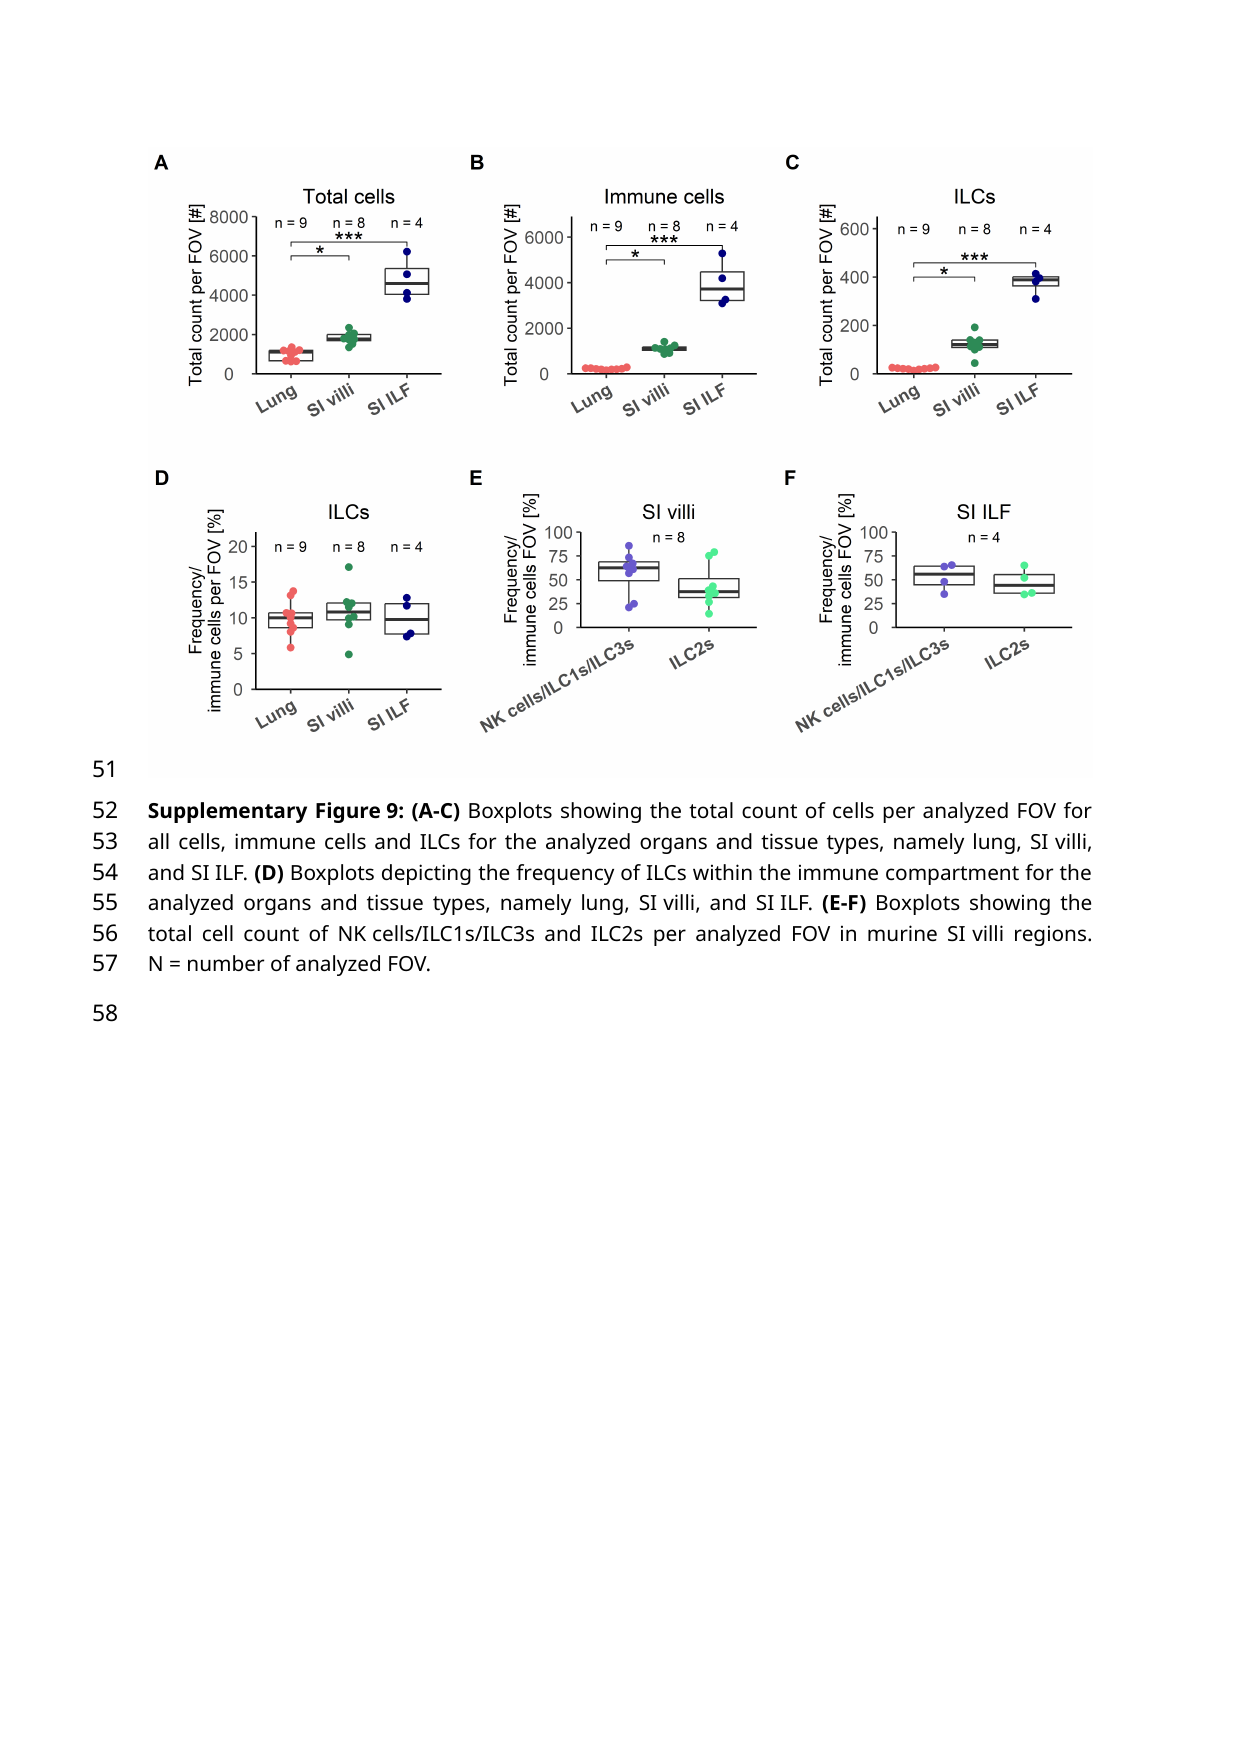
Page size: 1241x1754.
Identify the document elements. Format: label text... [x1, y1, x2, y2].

text Supplementary Figure 9: (A-C) Boxplots showing the total count of cells per analyzed FOV for all cells, immune cells and ILCs for the analyzed organs and tissue types, namely lung, SI villi, and SI ILF. (D) Boxplots depicting the frequency of ILCs within the immune compartment for the analyzed organs and tissue types, namely lung, SI villi, and SI ILF. (E-F) Boxplots showing the total cell count of NK cells/ILC1s/ILC3s and ILC2s per analyzed FOV in murine SI villi regions. N = number of analyzed FOV. [148, 796, 1093, 978]
picture [147, 147, 1093, 778]
